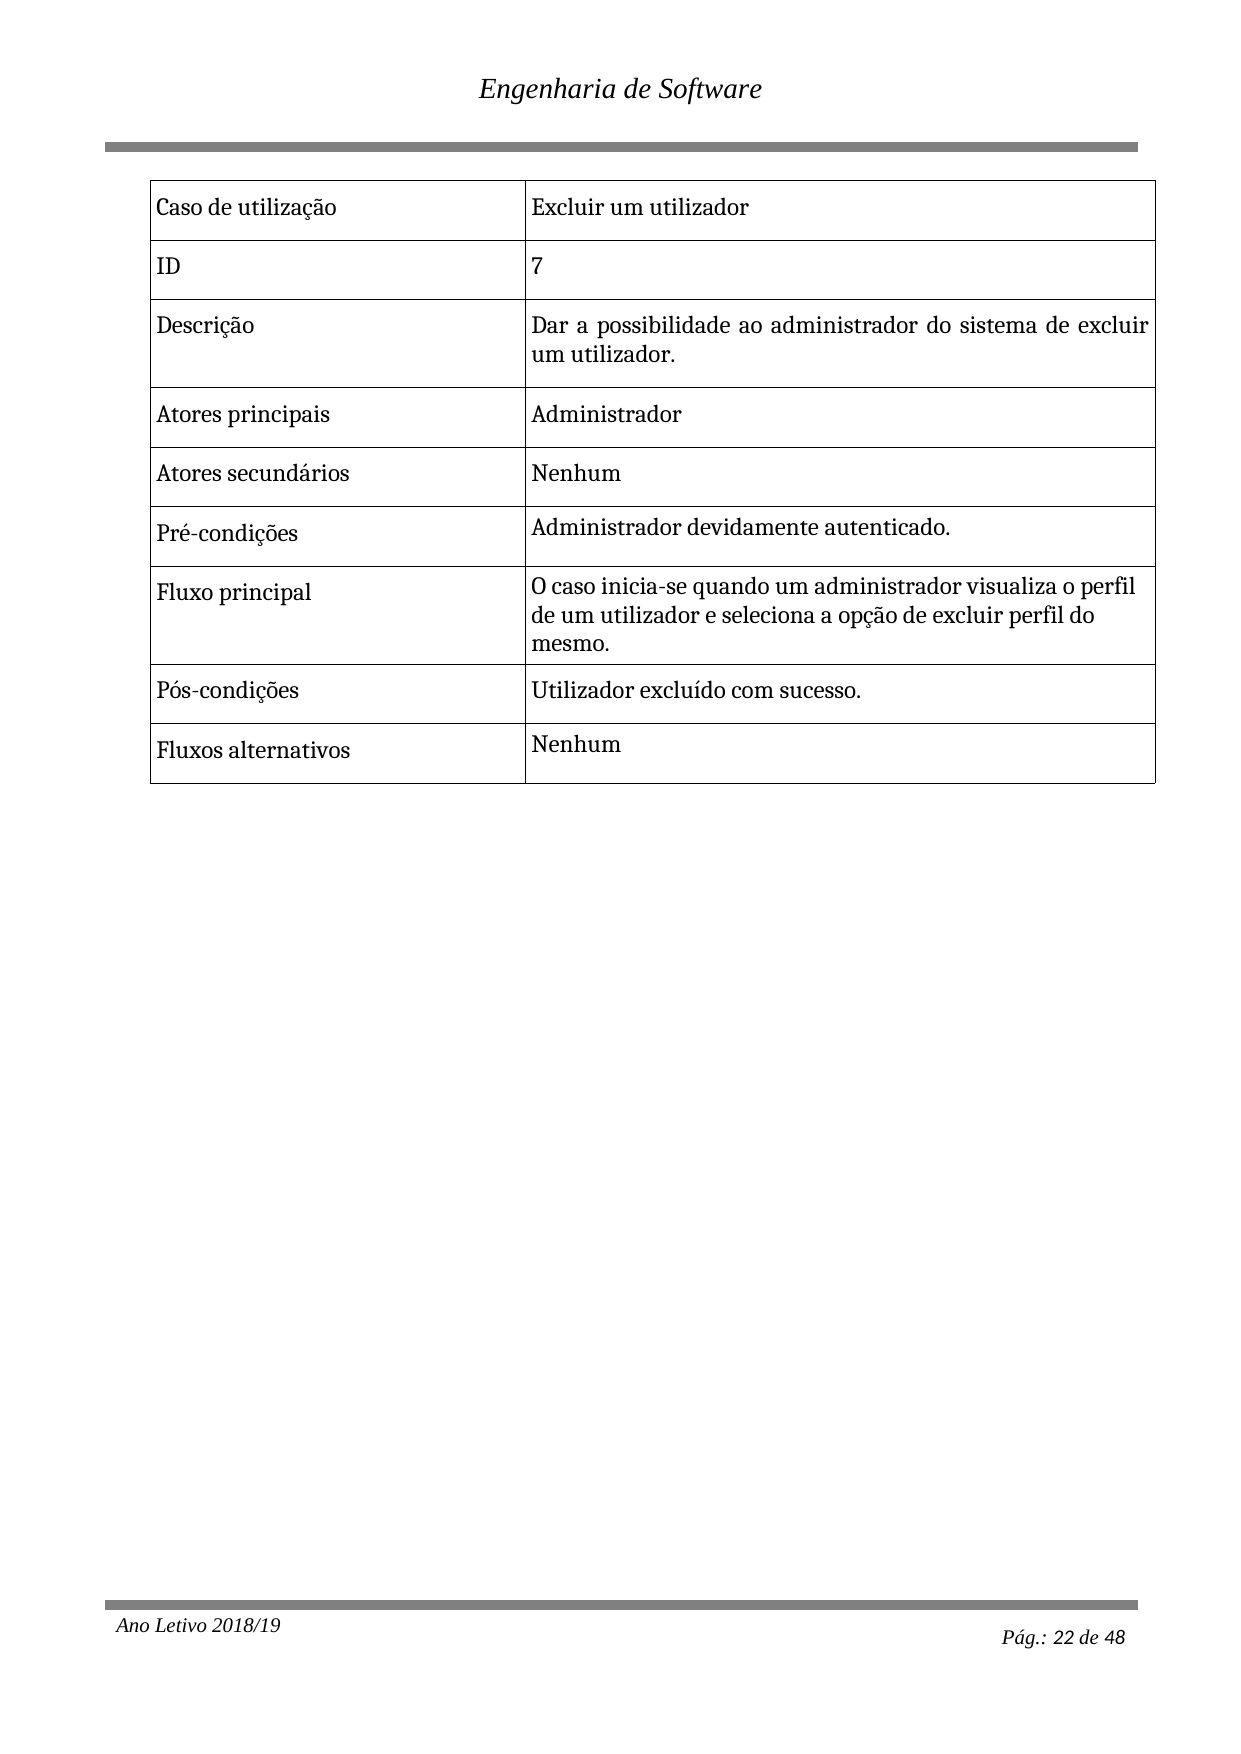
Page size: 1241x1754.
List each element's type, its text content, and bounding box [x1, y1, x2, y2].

table_cell ID [151, 241, 525, 299]
table_cell Atores secundários [151, 448, 525, 506]
table_header Excluir um utilizador [526, 181, 1155, 239]
table_cell Administrador [526, 388, 1155, 447]
table_header Caso de utilização [151, 181, 525, 239]
table_cell Descrição [151, 300, 525, 387]
table_cell Dar a possibilidade ao administrador do sistema de excluir um utilizador. [526, 300, 1155, 387]
table_cell 7 [526, 241, 1155, 299]
table_cell Pré-condições [151, 507, 525, 566]
table_cell Nenhum [526, 724, 1155, 783]
table_cell Atores principais [151, 388, 525, 447]
table_cell O caso inicia-se quando um administrador visualiza o perfil de um utilizador e seleciona a opção de excluir perfil do mesmo. [526, 567, 1155, 664]
table_cell Pós-condições [151, 665, 525, 723]
table_cell Administrador devidamente autenticado. [526, 507, 1155, 566]
table_cell Nenhum [526, 448, 1155, 506]
table_cell Fluxos alternativos [151, 724, 525, 783]
table_cell Utilizador excluído com sucesso. [526, 665, 1155, 723]
table_cell Fluxo principal [151, 567, 525, 664]
